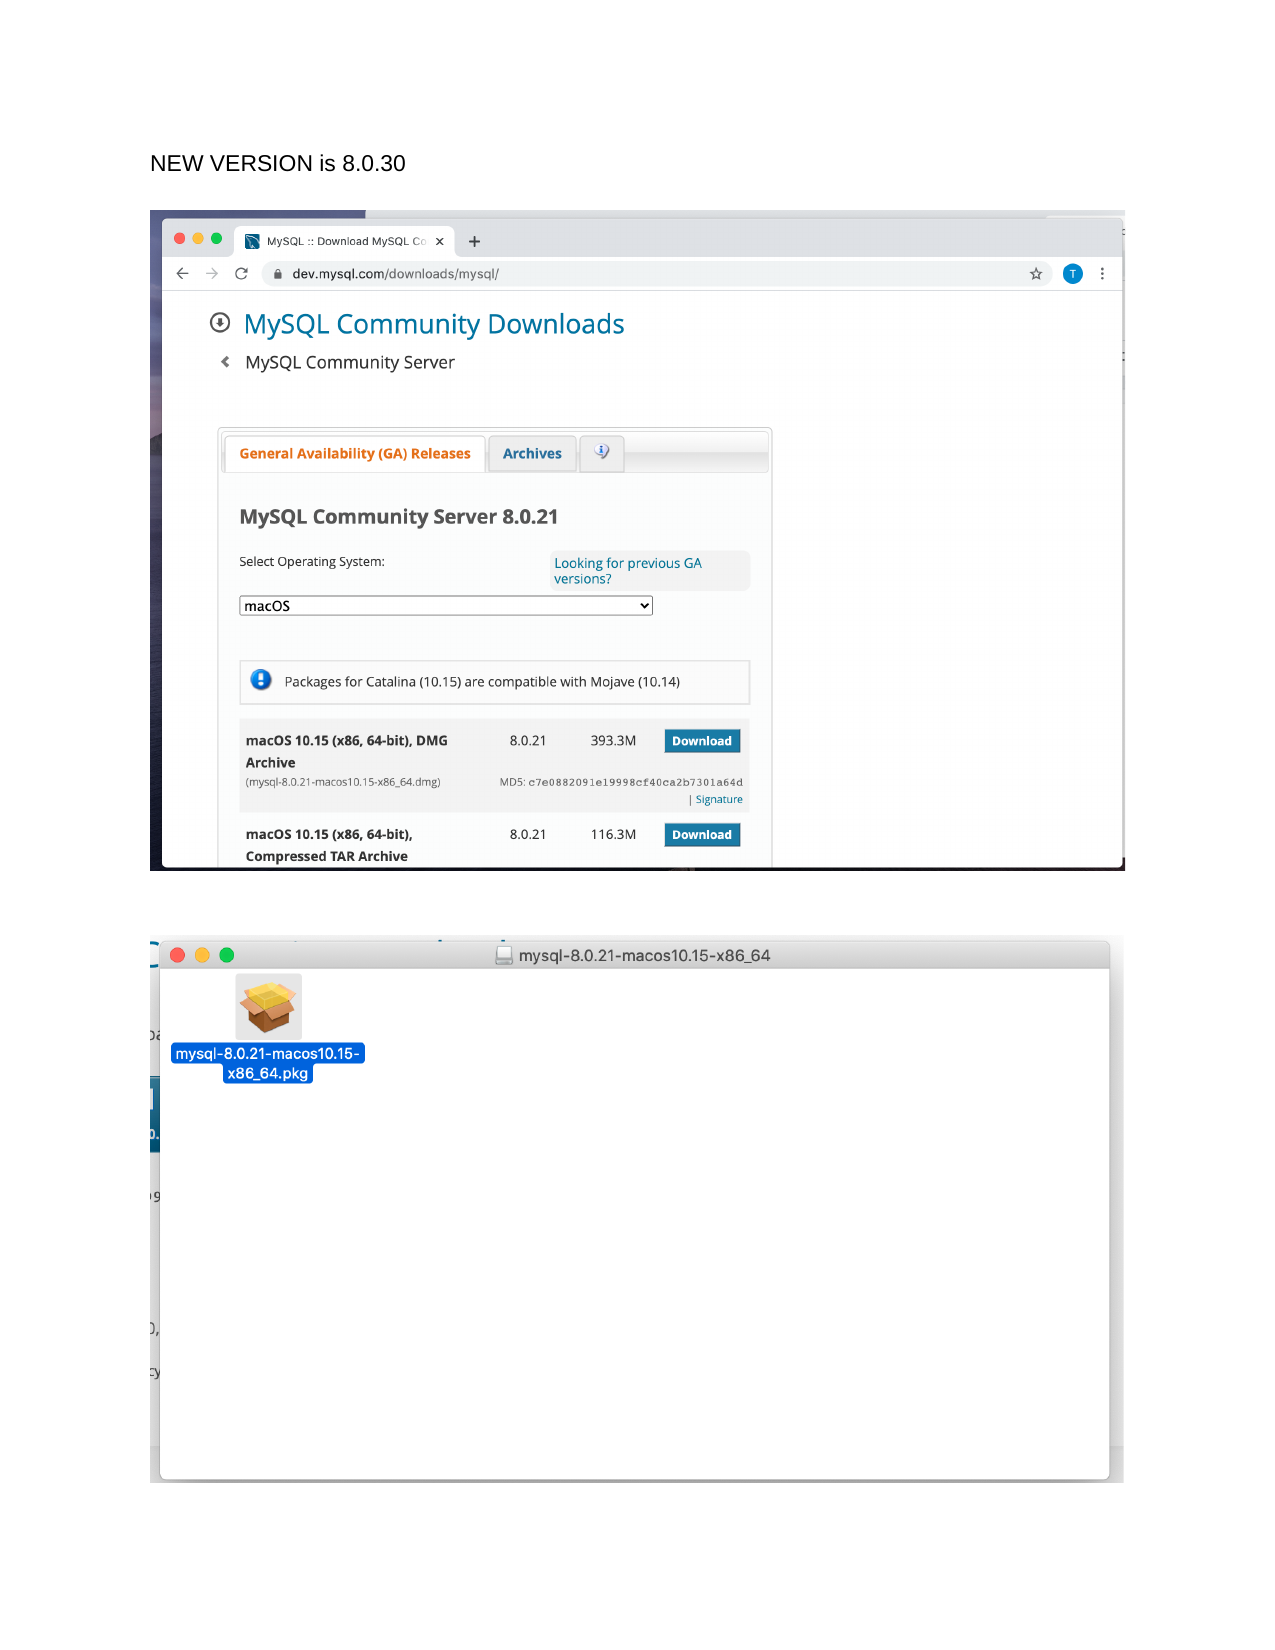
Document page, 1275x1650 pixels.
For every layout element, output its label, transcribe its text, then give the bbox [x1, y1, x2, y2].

picture [150, 210, 1125, 871]
text NEW VERSION is 8.0.30 [150, 150, 1125, 176]
picture [150, 935, 1124, 1483]
